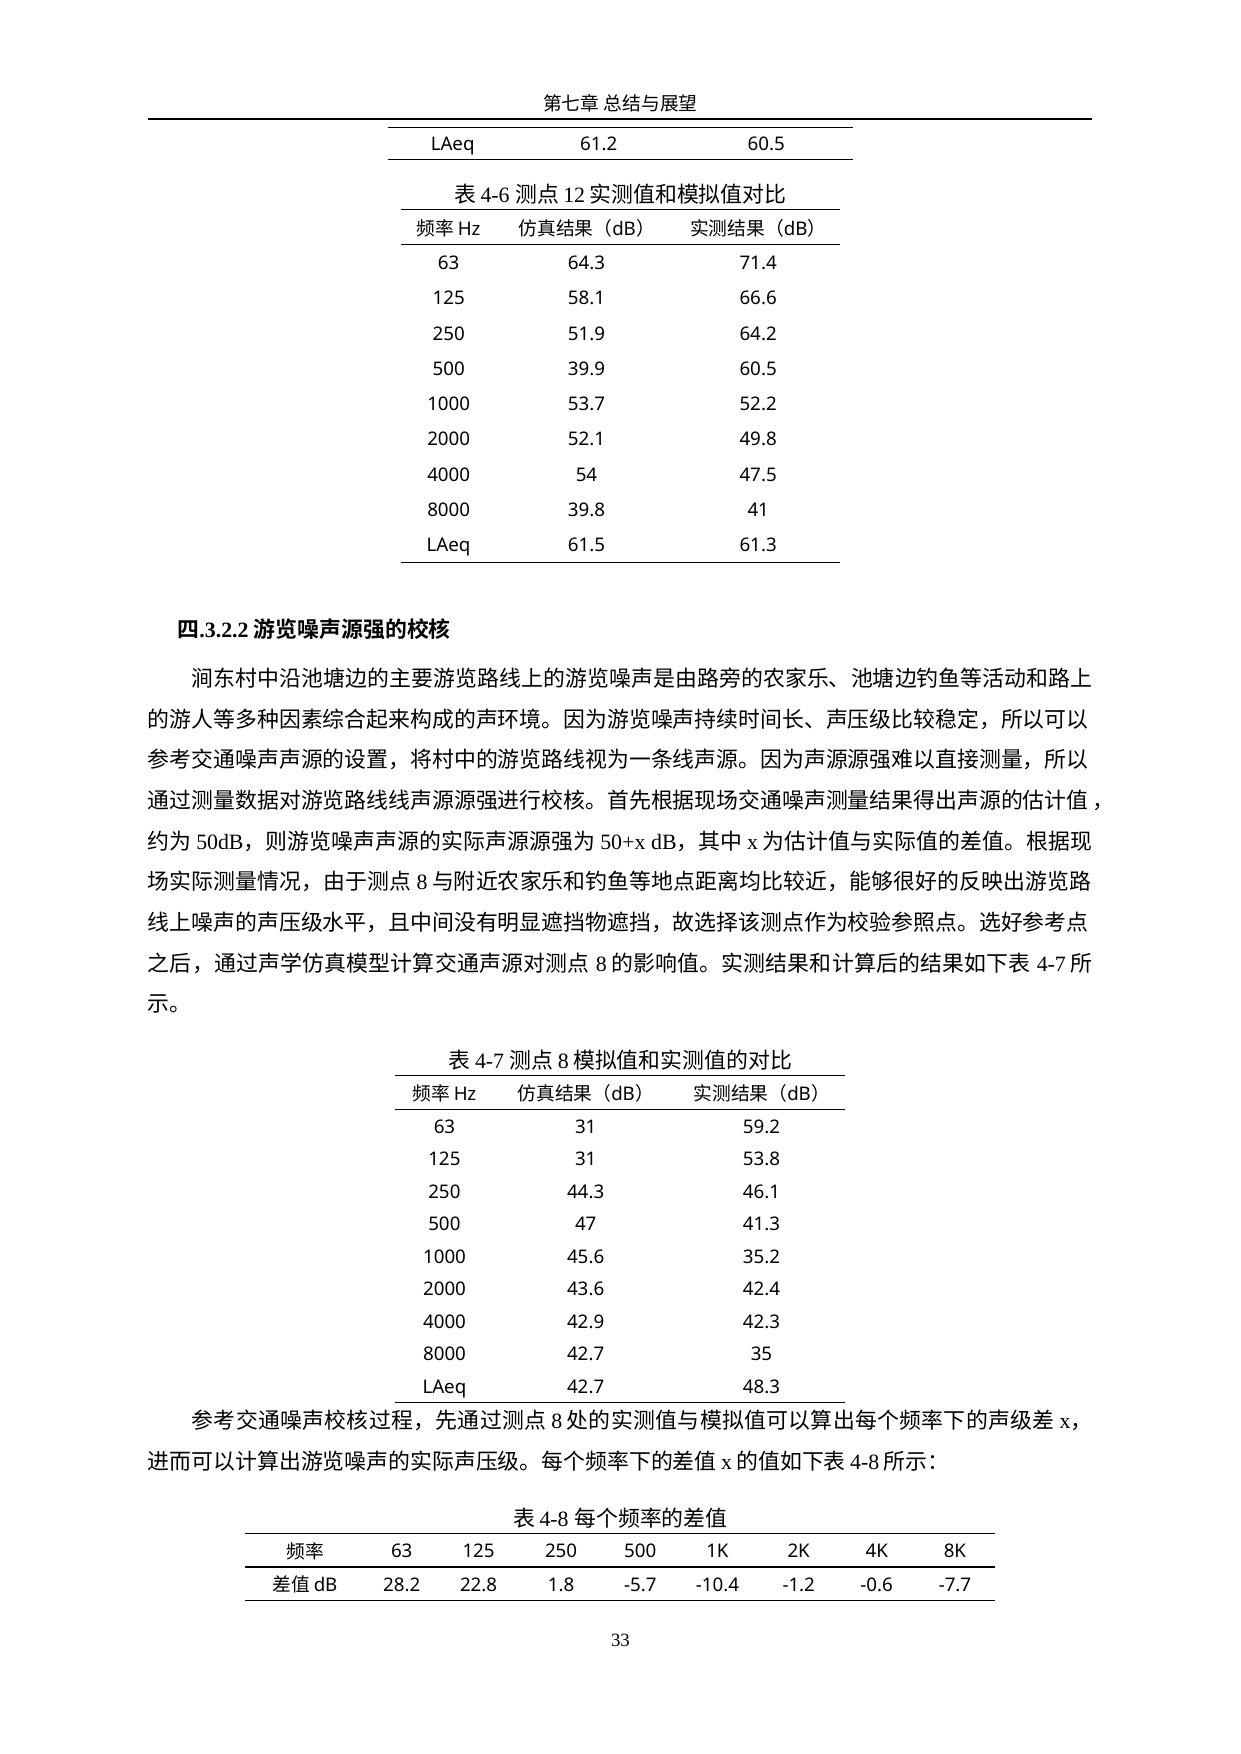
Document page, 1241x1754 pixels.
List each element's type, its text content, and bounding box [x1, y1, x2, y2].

table_cell 47.5 [676, 456, 839, 492]
table_cell 61.5 [496, 527, 676, 562]
table_cell 500 [395, 1207, 493, 1239]
table_cell 8000 [401, 492, 496, 527]
table_cell 60.5 [680, 128, 853, 159]
text 表4-6 测点12实测值和模拟值对比 [148, 177, 1092, 209]
table_cell 59.2 [678, 1110, 845, 1142]
table_cell 1000 [395, 1240, 493, 1272]
table_cell 22.8 [439, 1568, 518, 1600]
table_cell -1.2 [758, 1568, 839, 1600]
table_cell 1000 [401, 386, 496, 421]
table_header 仿真结果（dB） [493, 1076, 678, 1108]
table_cell 41.3 [678, 1207, 845, 1239]
table_cell 31 [493, 1142, 678, 1174]
table_cell 64.2 [676, 315, 839, 350]
table_cell 39.9 [496, 350, 676, 386]
table_cell 35 [678, 1337, 845, 1369]
table_cell 42.9 [493, 1305, 678, 1337]
table_header 1K [677, 1534, 758, 1566]
table_header 8K [914, 1534, 995, 1566]
table_cell 63 [401, 245, 496, 280]
table_cell 2000 [401, 421, 496, 456]
table_cell LAeq [401, 527, 496, 562]
table_cell 49.8 [676, 421, 839, 456]
table_cell -7.7 [914, 1568, 995, 1600]
table_cell 54 [496, 456, 676, 492]
table_header 4K [839, 1534, 914, 1566]
table_header 125 [439, 1534, 518, 1566]
table_cell 52.1 [496, 421, 676, 456]
table_header 频率 [245, 1534, 364, 1566]
table_cell 60.5 [676, 350, 839, 386]
table_cell 500 [401, 350, 496, 386]
table_header 2K [758, 1534, 839, 1566]
table_cell 28.2 [365, 1568, 438, 1600]
table_cell -10.4 [677, 1568, 758, 1600]
table_cell 46.1 [678, 1175, 845, 1207]
table_cell 58.1 [496, 280, 676, 315]
table_header 250 [518, 1534, 603, 1566]
table_cell 4000 [401, 456, 496, 492]
table_header 实测结果（dB） [676, 210, 839, 244]
table_header 500 [604, 1534, 677, 1566]
table_cell 2000 [395, 1272, 493, 1304]
table_cell 41 [676, 492, 839, 527]
table_cell 125 [395, 1142, 493, 1174]
table_cell 31 [493, 1110, 678, 1142]
table_cell 53.8 [678, 1142, 845, 1174]
table_cell 45.6 [493, 1240, 678, 1272]
table_cell 1.8 [518, 1568, 603, 1600]
table_cell 66.6 [676, 280, 839, 315]
table_cell 4000 [395, 1305, 493, 1337]
table_cell 42.4 [678, 1272, 845, 1304]
table_cell 42.7 [493, 1370, 678, 1402]
table_header 频率Hz [401, 210, 496, 244]
table_cell 35.2 [678, 1240, 845, 1272]
text 游览噪声源强的校核 [177, 612, 1092, 644]
table_cell 53.7 [496, 386, 676, 421]
table_header 63 [365, 1534, 438, 1566]
table_cell 61.2 [517, 128, 679, 159]
table_cell 差值dB [245, 1568, 364, 1600]
table_cell 71.4 [676, 245, 839, 280]
text 表4-8 每个频率的差值 [148, 1500, 1092, 1533]
table_cell 39.8 [496, 492, 676, 527]
table_cell 47 [493, 1207, 678, 1239]
table_header 实测结果（dB） [678, 1076, 845, 1108]
table_cell 52.2 [676, 386, 839, 421]
table_cell 44.3 [493, 1175, 678, 1207]
table_cell 250 [401, 315, 496, 350]
table_cell 125 [401, 280, 496, 315]
table_cell 43.6 [493, 1272, 678, 1304]
table_cell -0.6 [839, 1568, 914, 1600]
table_cell LAeq [395, 1370, 493, 1402]
text 表4-7 测点8模拟值和实测值的对比 [148, 1042, 1092, 1075]
table_header 仿真结果（dB） [496, 210, 676, 244]
text 参考交通噪声校核过程，先通过测点8处的实测值与模拟值可以算出每个频率下的声级差x，进而可以计算出游览噪声的实际声压级。每个频率下的差值x的值如下表4-8所示： [148, 1403, 1092, 1476]
table_cell 8000 [395, 1337, 493, 1369]
table_cell 48.3 [678, 1370, 845, 1402]
text 涧东村中沿池塘边的主要游览路线上的游览噪声是由路旁的农家乐、池塘边钓鱼等活动和路上的游人等多种因素综合起来构成的声环境。因为游览噪声持续时间长、声压级比较稳定，所以可以参考交通噪声声源的设置，将村中的游览路线视为一条线声源。因为声源源强难以直接测量，所以通过测量数据对游览路线线声源源强进行校核。首先根据现场交通噪声测量结果得出声源的估计值，约为50dB，则游览噪声声源的实际声源源强为50+x dB，其中x为估计值与实际值的差值。根据现场实际测量情况，由于测点8与附近农家乐和钓鱼等地点距离均比较近，能够很好的反映出游览路线上噪声的声压级水平，且中间没有明显遮挡物遮挡，故选择该测点作为校验参照点。选好参考点之后，通过声学仿真模型计算交通声源对测点8的影响值。实测结果和计算后的结果如下表4-7所示。 [148, 661, 1092, 1018]
table_cell 250 [395, 1175, 493, 1207]
table_cell 42.3 [678, 1305, 845, 1337]
table_cell LAeq [388, 128, 517, 159]
table_cell 42.7 [493, 1337, 678, 1369]
table_cell 63 [395, 1110, 493, 1142]
table_cell -5.7 [604, 1568, 677, 1600]
table_header 频率Hz [395, 1076, 493, 1108]
table_cell 64.3 [496, 245, 676, 280]
table_cell 51.9 [496, 315, 676, 350]
table_cell 61.3 [676, 527, 839, 562]
